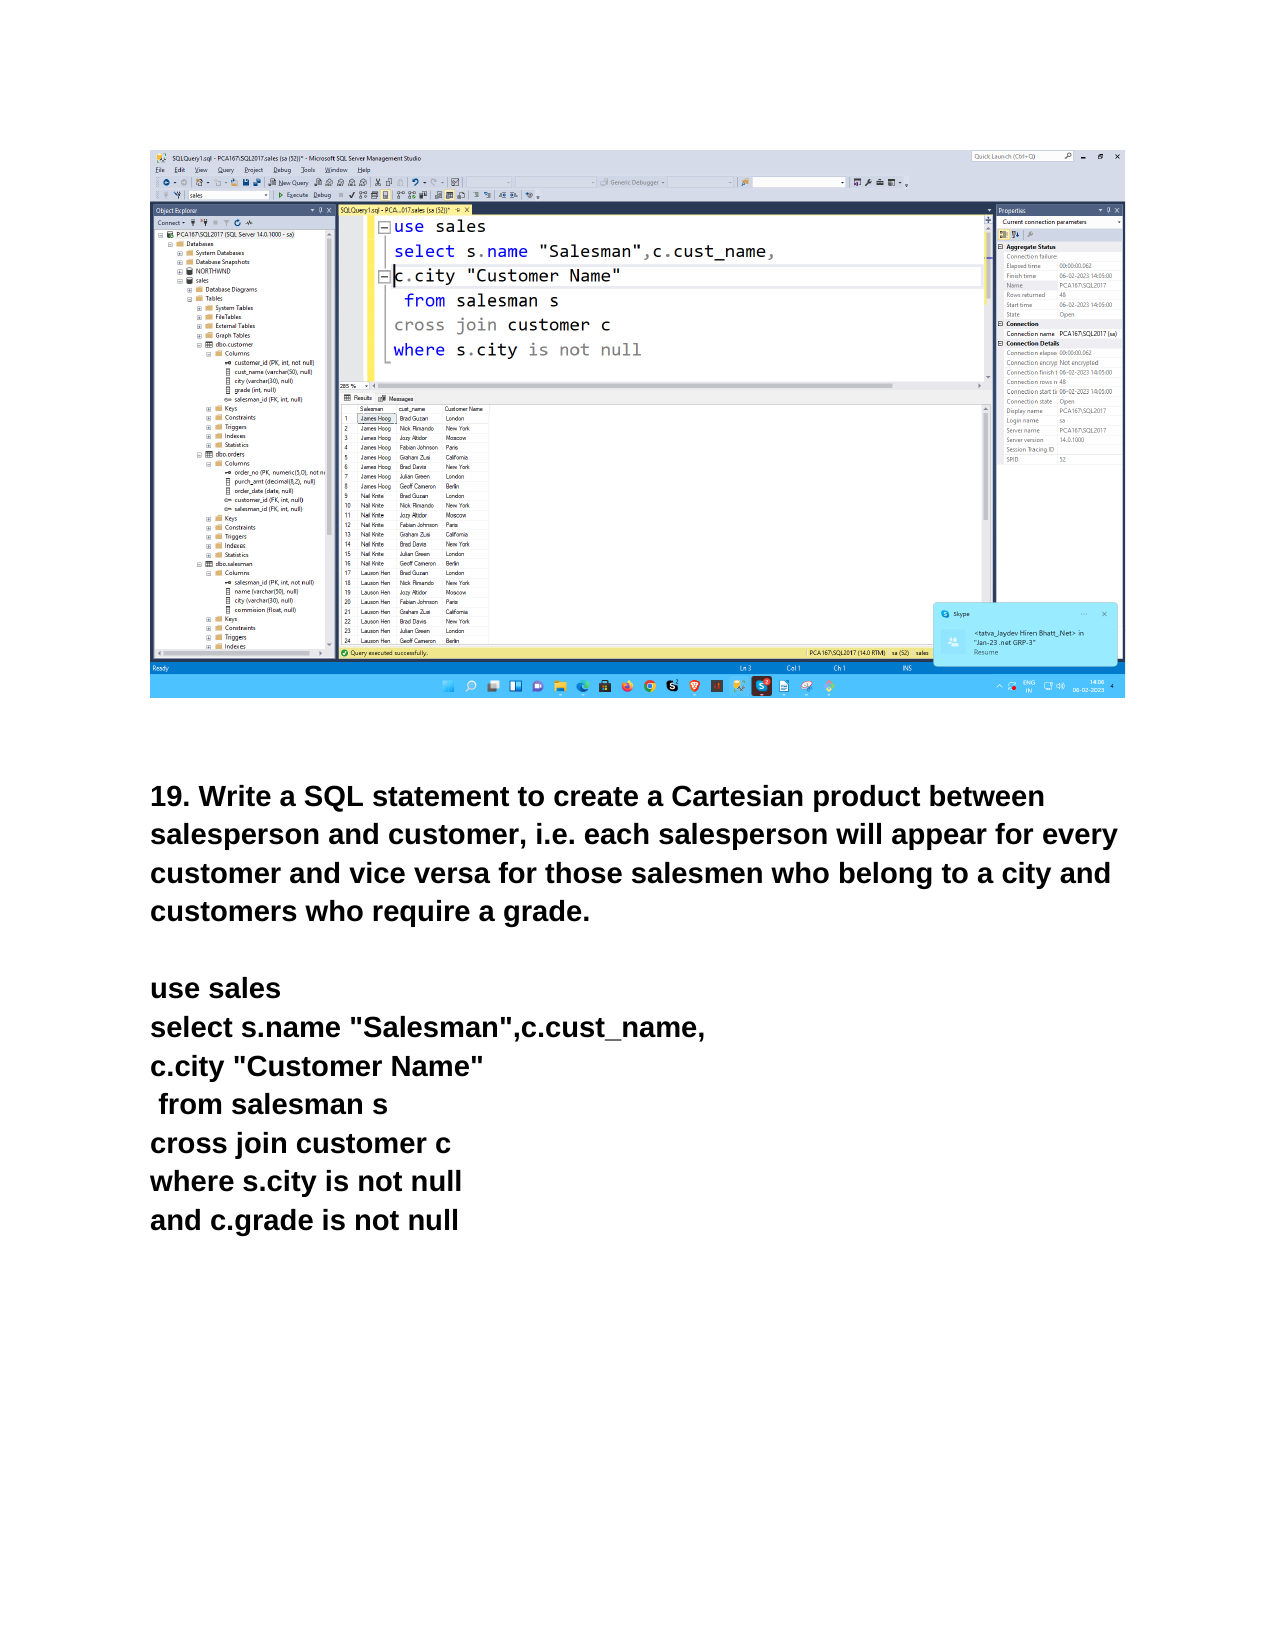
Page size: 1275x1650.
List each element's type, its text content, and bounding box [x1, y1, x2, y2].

text c.city "Customer Name" [150, 1049, 1125, 1082]
picture [150, 150, 1125, 698]
text use sales [150, 972, 1125, 1005]
text where s.city is not null [150, 1164, 1125, 1198]
text 19. Write a SQL statement to create a Cartesian product between salesperson and customer, i.e. each salesperson will appear for every customer and vice versa for those salesmen who belong to a city and customers who require a grade. [150, 779, 1125, 928]
text from salesman s [150, 1087, 1125, 1121]
text cross join customer c [150, 1126, 1125, 1159]
text and c.grade is not null [150, 1203, 1125, 1236]
text select s.name "Salesman",c.cust_name, [150, 1010, 1125, 1044]
